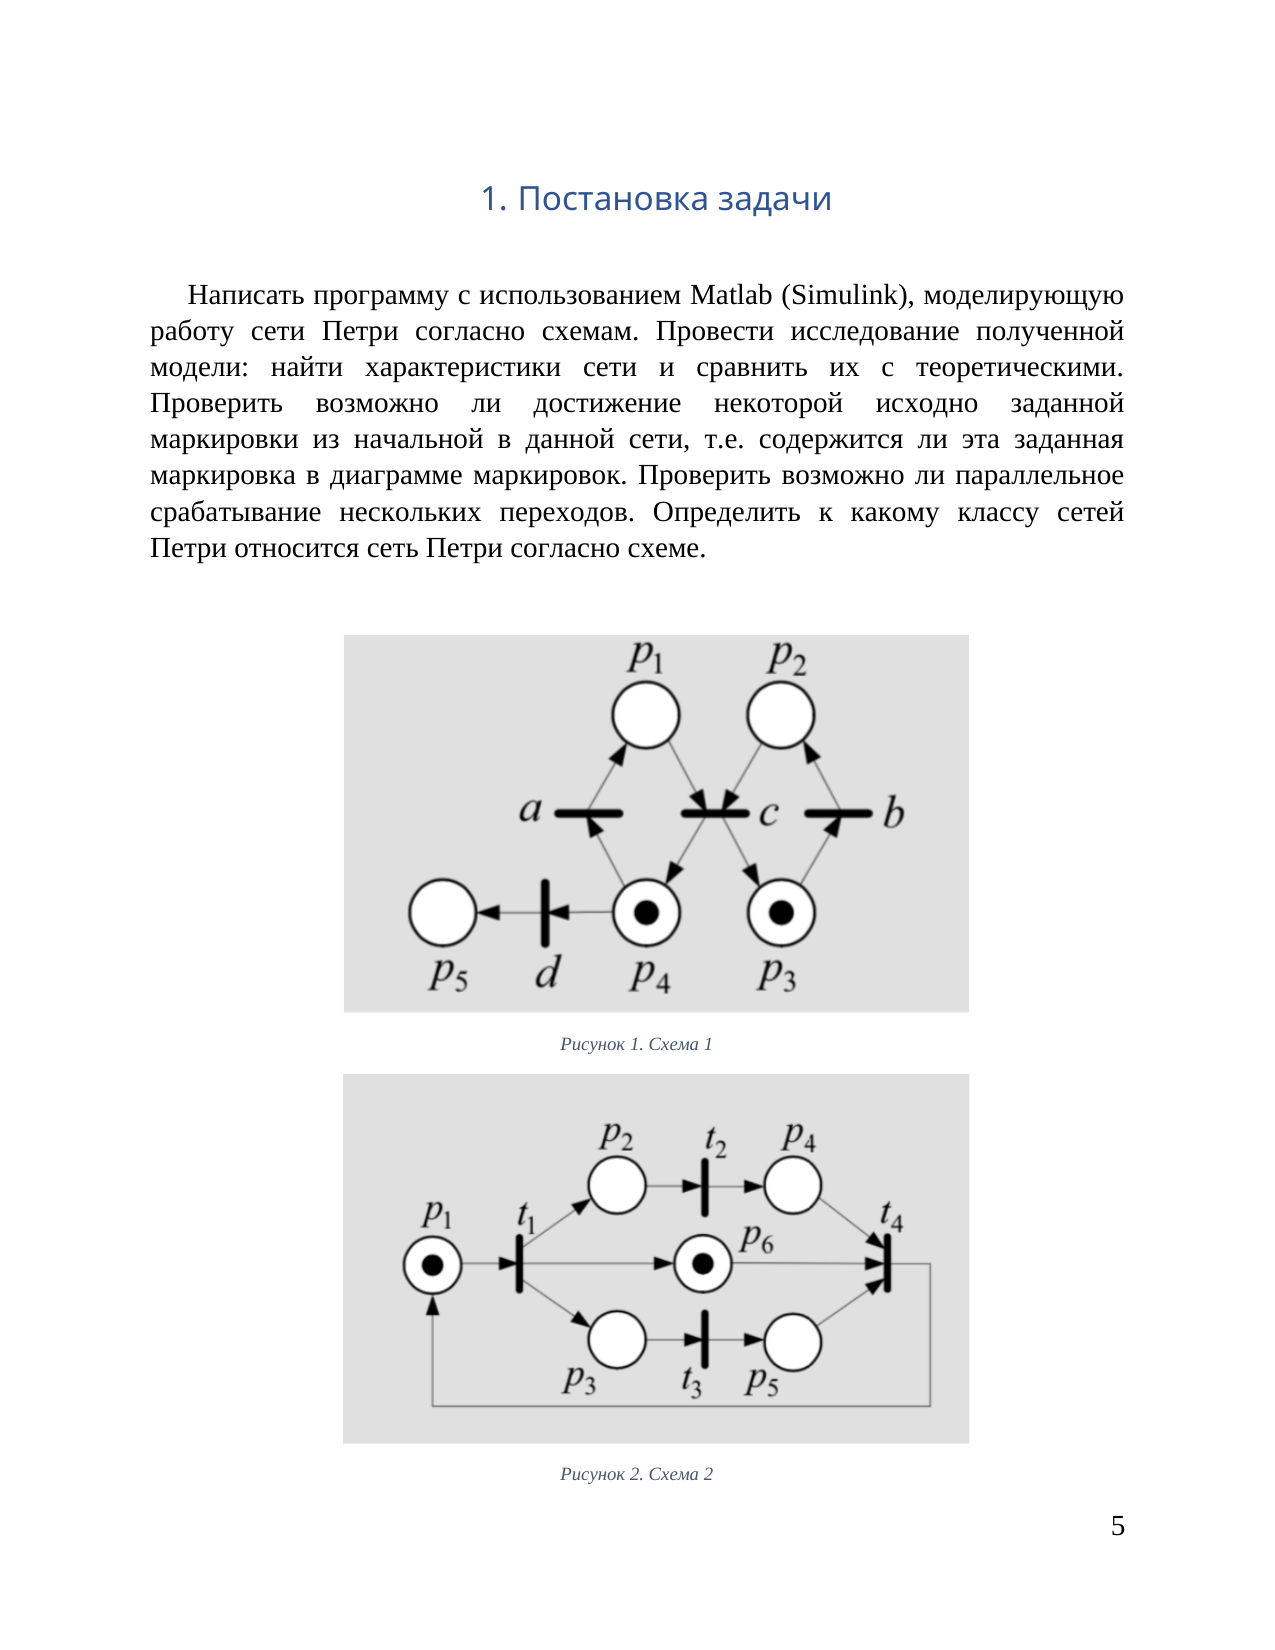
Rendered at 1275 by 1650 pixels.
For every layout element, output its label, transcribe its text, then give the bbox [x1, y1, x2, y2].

picture [343, 635, 969, 1014]
text Написать программу с использованием Matlab (Simulink), моделирующую работу сети Петри согласно схемам. Провести исследование полученной модели: найти характеристики сети и сравнить их с теоретическими. Проверить возможно ли достижение некоторой исходно заданной маркировки из начальной в данной сети, т.е. содержится ли эта заданная маркировка в диаграмме маркировок. Проверить возможно ли параллельное срабатывание нескольких переходов. Определить к какому классу сетей Петри относится сеть Петри согласно схеме. [150, 277, 1125, 563]
picture [343, 1074, 970, 1444]
text Рисунок 1. Схема 1 [150, 1032, 1125, 1054]
subtitle Постановка задачи [187, 175, 1125, 220]
text Рисунок 2. Схема 2 [150, 1463, 1125, 1484]
